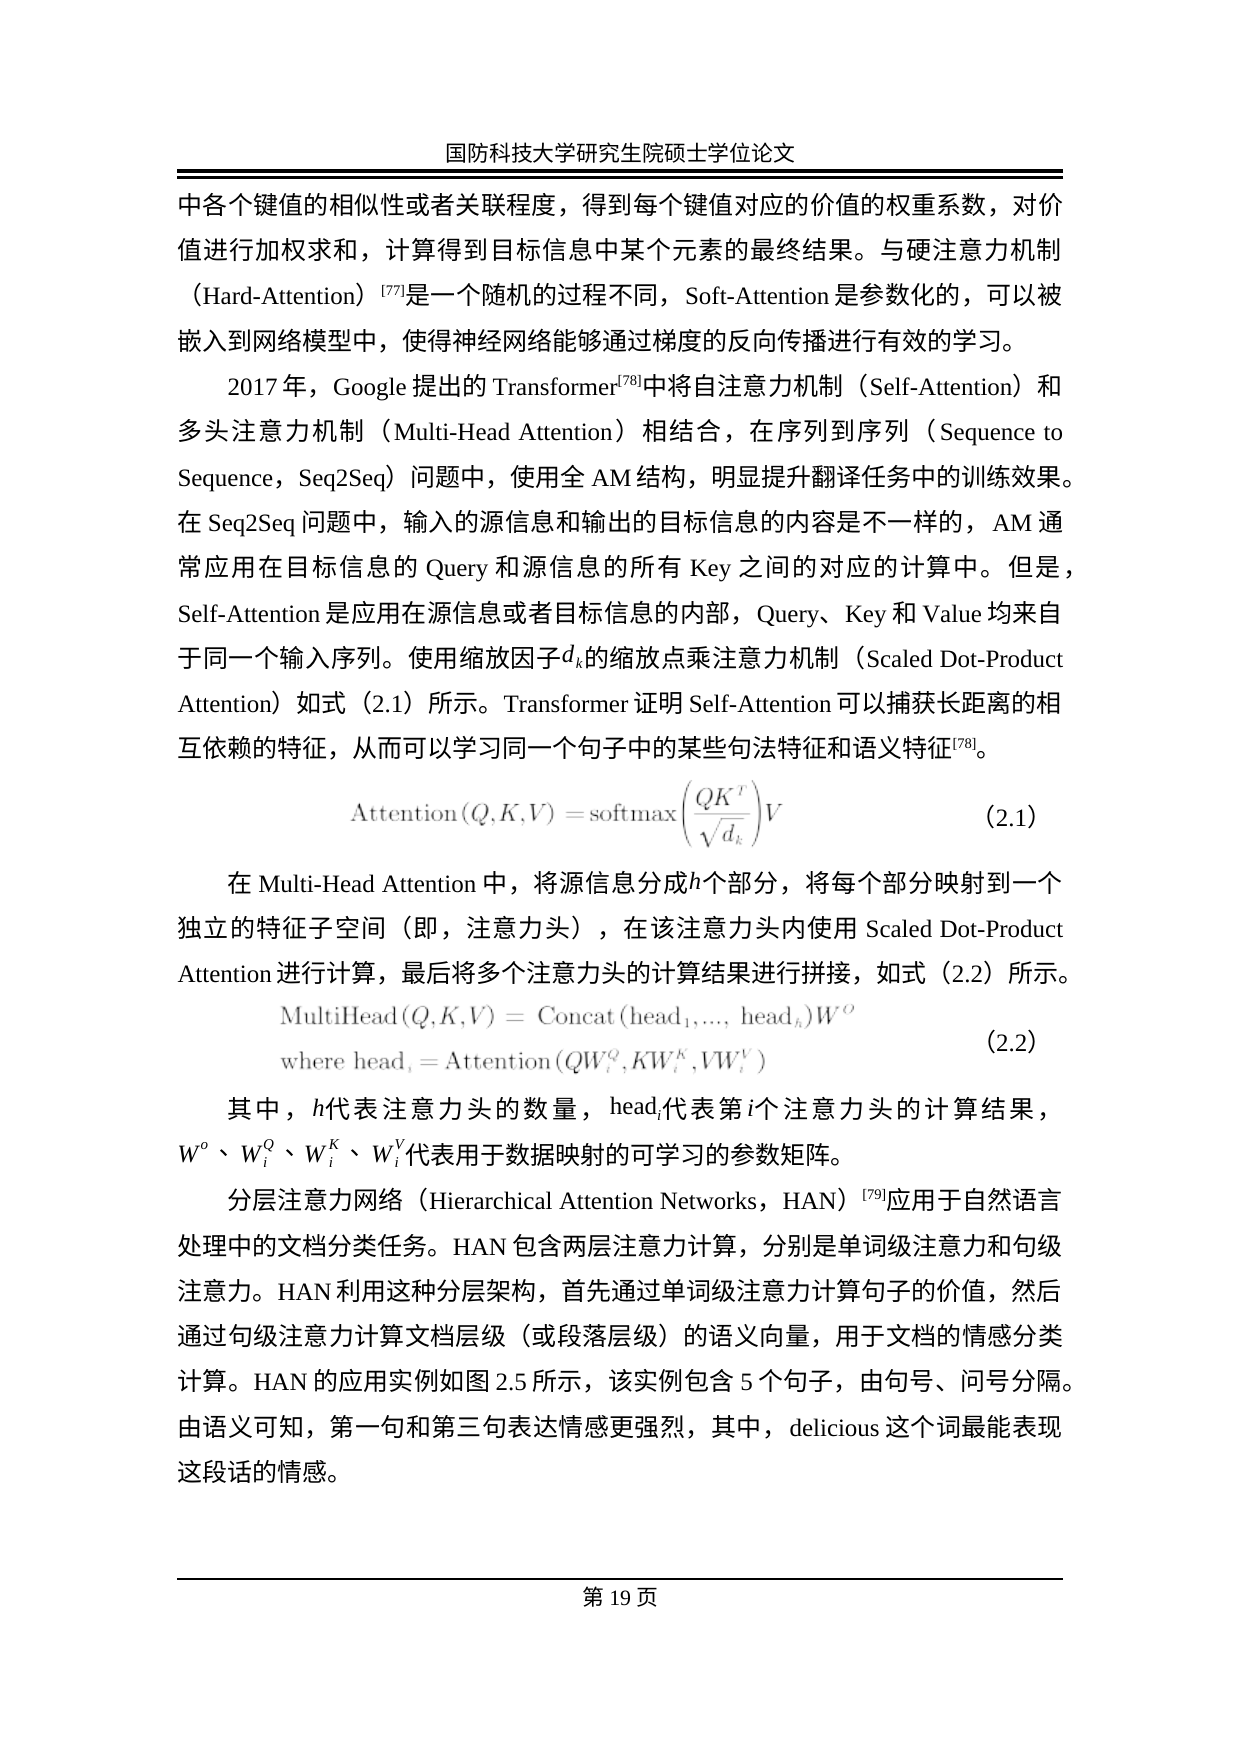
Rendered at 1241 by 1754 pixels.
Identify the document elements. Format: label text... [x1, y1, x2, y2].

text 其中，代表注意力头的数量，代表第个注意力头的计算结果，代表用于数据映射的可学习的参数矩阵。 [177, 1090, 1063, 1172]
table_header [177, 999, 959, 1090]
table_header （2.1） [959, 774, 1063, 863]
text 2017年，Google提出的Transformer[78]中将自注意力机制（Self-Attention）和多头注意力机制（Multi-Head Attention）相结合，在序列到序列（Sequence to Sequence，Seq2Seq）问题中，使用全AM结构，明显提升翻译任务中的训练效果。在Seq2Seq问题中，输入的源信息和输出的目标信息的内容是不一样的，AM通常应用在目标信息的Query和源信息的所有Key之间的对应的计算中。但是，Self-Attention是应用在源信息或者目标信息的内部，Query、Key和Value均来自于同一个输入序列。使用缩放因子的缩放点乘注意力机制（Scaled Dot-Product Attention）如式（2.1）所示。Transformer证明Self-Attention可以捕获长距离的相互依赖的特征，从而可以学习同一个句子中的某些句法特征和语义特征[78]。 [177, 366, 1063, 765]
table_header [177, 774, 959, 863]
text 在Multi-Head Attention中，将源信息分成个部分，将每个部分映射到一个独立的特征子空间（即，注意力头），在该注意力头内使用Scaled Dot-Product Attention进行计算，最后将多个注意力头的计算结果进行拼接，如式（2.2）所示。 [177, 863, 1063, 990]
table_header （2.2） [959, 999, 1063, 1090]
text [177, 185, 1063, 357]
